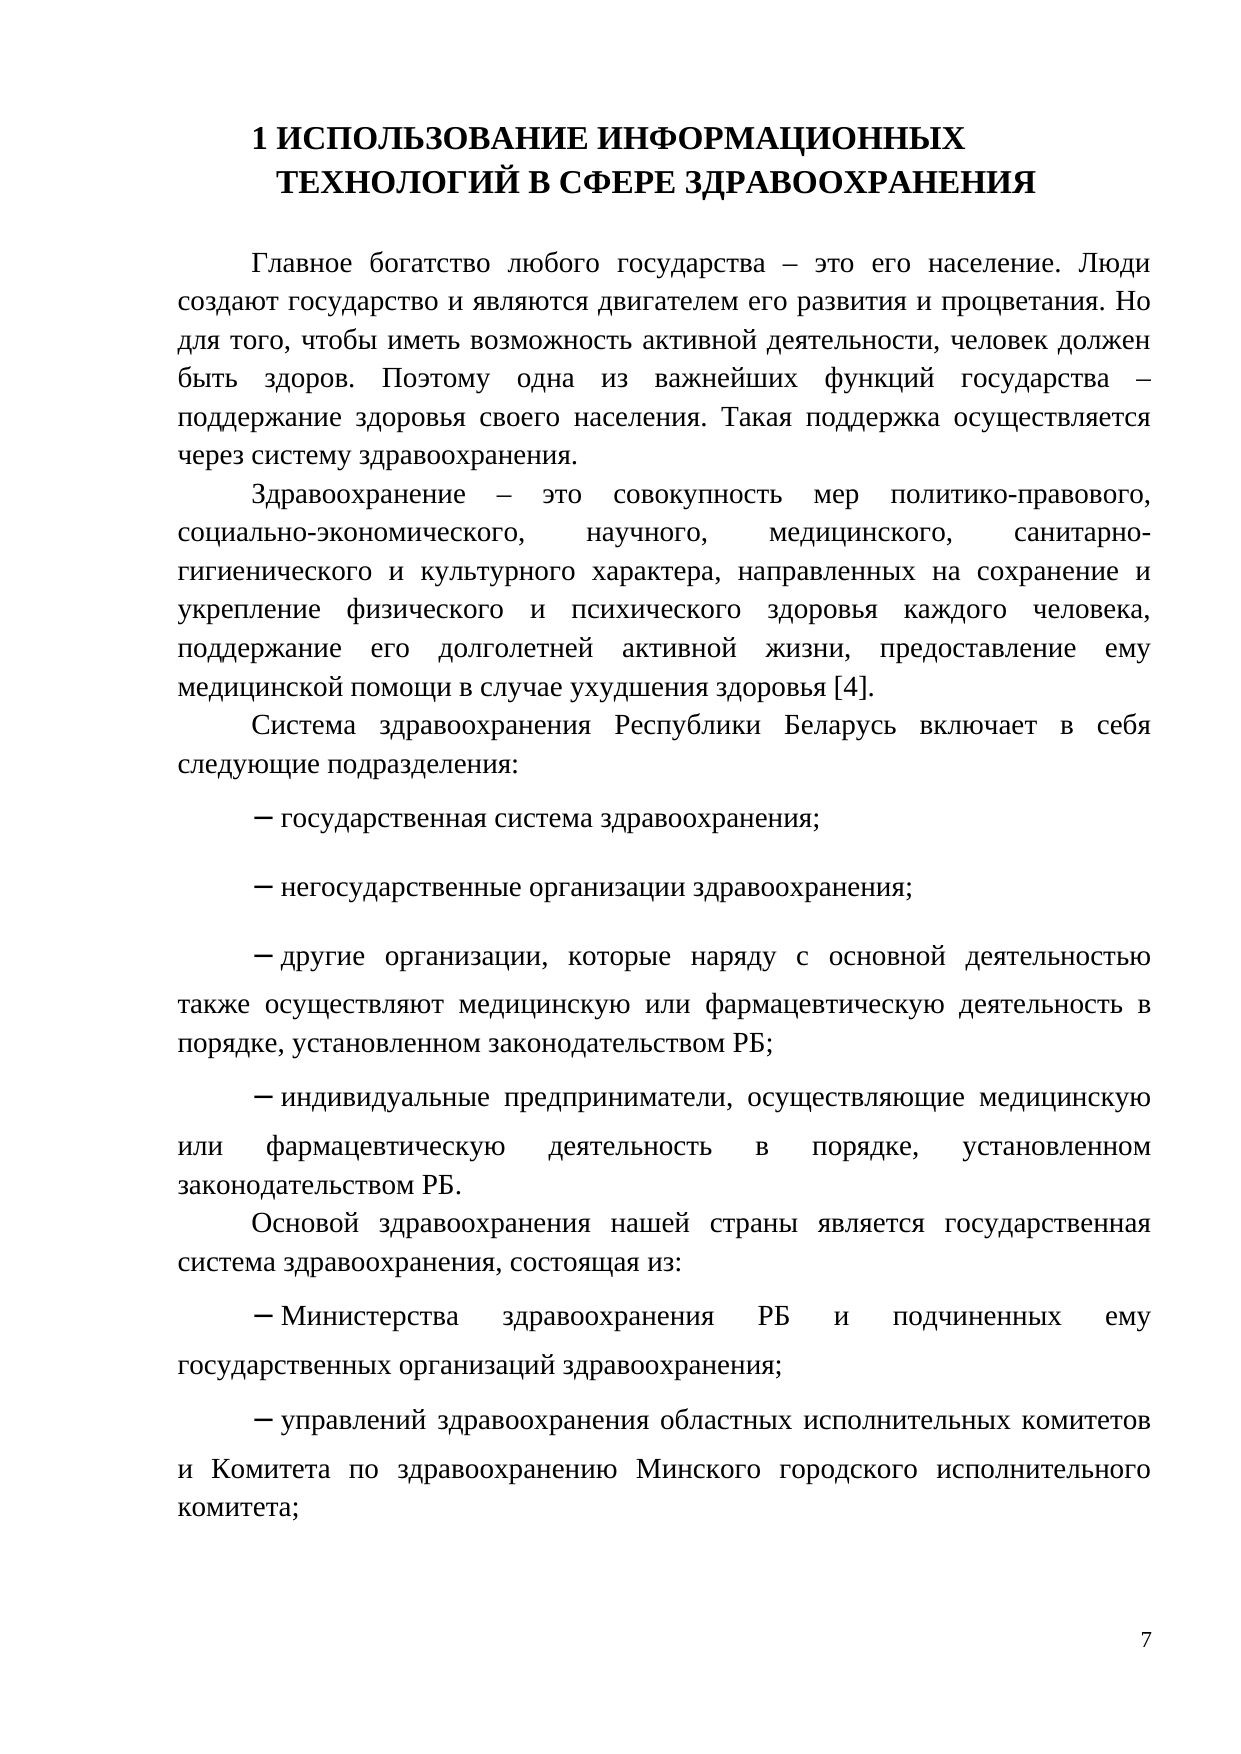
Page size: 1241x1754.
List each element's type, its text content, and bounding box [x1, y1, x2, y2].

list индивидуальные предприниматели, осуществляющие медицинскую или фармацевтическую деятельность в порядке, установленном законодательством РБ. [177, 1064, 1152, 1201]
list государственная система здравоохранения; [177, 784, 1152, 844]
subtitle 1 ИСПОЛЬЗОВАНИЕ ИНФОРМАЦИОННЫХ ТЕХНОЛОГИЙ В СФЕРЕ ЗДРАВООХРАНЕНИЯ [251, 118, 1152, 201]
text Основой здравоохранения нашей страны является государственная система здравоохранения, состоящая из: [177, 1206, 1152, 1278]
text Здравоохранение – это совокупность мер политико-правового, социально-экономического, научного, медицинского, санитарно-гигиенического и культурного характера, направленных на сохранение и укрепление физического и психического здоровья каждого человека, поддержание его долголетней активной жизни, предоставление ему медицинской помощи в случае ухудшения здоровья [4]. [177, 476, 1152, 702]
text Главное богатство любого государства – это его население. Люди создают государство и являются двигателем его развития и процветания. Но для того, чтобы иметь возможность активной деятельности, человек должен быть здоров. Поэтому одна из важнейших функций государства – поддержание здоровья своего населения. Такая поддержка осуществляется через систему здравоохранения. [177, 245, 1152, 471]
text Система здравоохранения Республики Беларусь включает в себя следующие подразделения: [177, 707, 1152, 779]
list управлений здравоохранения областных исполнительных комитетов и Комитета по здравоохранению Минского городского исполнительного комитета; [177, 1386, 1152, 1523]
list негосударственные организации здравоохранения; [177, 853, 1152, 913]
list другие организации, которые наряду с основной деятельностью также осуществляют медицинскую или фармацевтическую деятельность в порядке, установленном законодательством РБ; [177, 922, 1152, 1059]
list Министерства здравоохранения РБ и подчиненных ему государственных организаций здравоохранения; [177, 1283, 1152, 1381]
